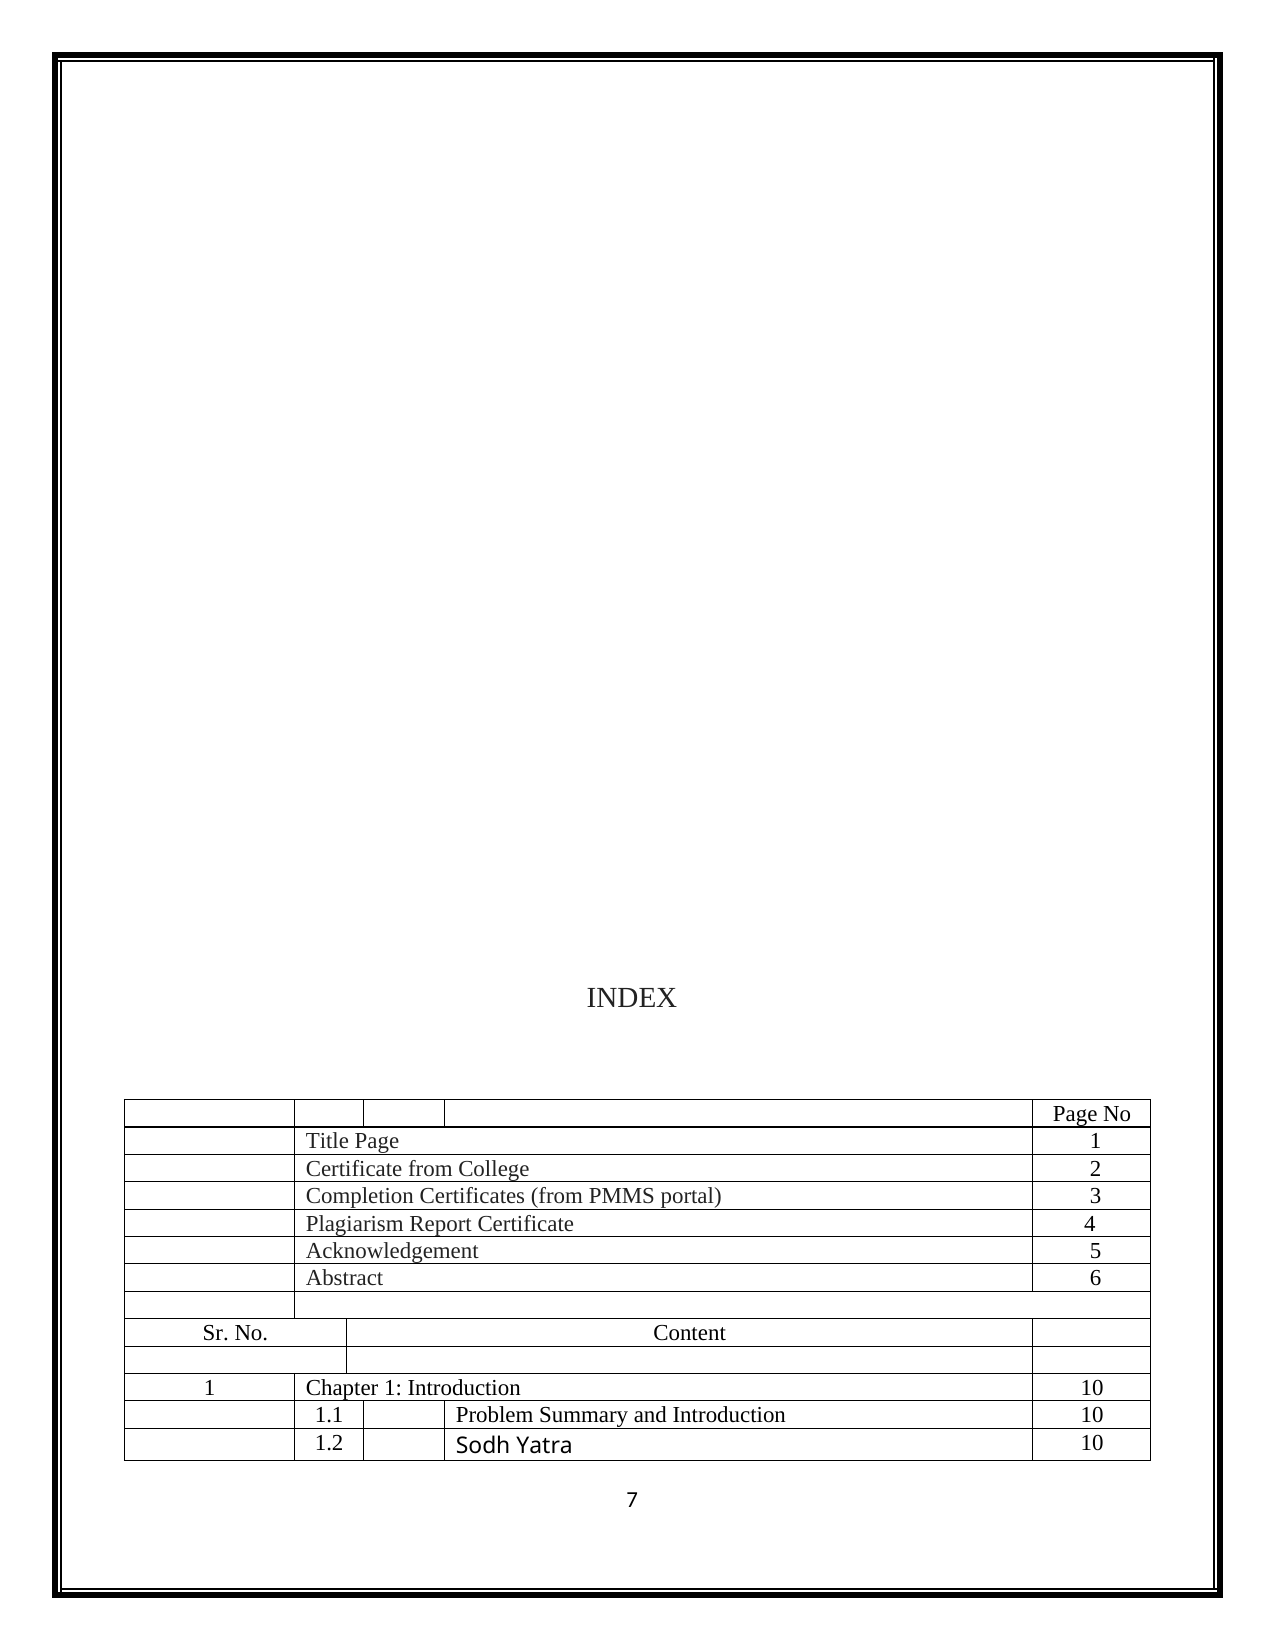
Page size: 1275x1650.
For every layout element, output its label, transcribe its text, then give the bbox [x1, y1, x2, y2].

table_cell 6 [1033, 1264, 1150, 1291]
table_cell [125, 1292, 294, 1318]
table_cell 1 [1033, 1128, 1150, 1154]
table_cell [125, 1210, 294, 1236]
table_cell 1.2 [295, 1429, 363, 1460]
table_cell [125, 1182, 294, 1208]
table_cell Abstract [295, 1264, 1032, 1291]
table_cell 5 [1033, 1237, 1150, 1263]
text INDEX [73, 980, 1191, 1014]
table_cell Title Page [295, 1128, 1032, 1154]
table_cell [125, 1264, 294, 1291]
table_cell 1 [125, 1374, 294, 1400]
table_cell 10 [1033, 1429, 1150, 1460]
table_header Page No [1033, 1100, 1150, 1126]
table_header [445, 1100, 1032, 1126]
table_cell [125, 1429, 294, 1460]
table_cell Chapter 1: Introduction [295, 1374, 1032, 1400]
table_header [125, 1100, 294, 1126]
table_cell Content [347, 1319, 1032, 1346]
table_cell 3 [1033, 1182, 1150, 1208]
table_cell 1.1 [295, 1401, 363, 1428]
table_cell [125, 1237, 294, 1263]
table_cell Acknowledgement [295, 1237, 1032, 1263]
table_cell 10 [1033, 1374, 1150, 1400]
table_cell Plagiarism Report Certificate [295, 1210, 1032, 1236]
table_cell Completion Certificates (from PMMS portal) [295, 1182, 1032, 1208]
table_cell 2 [1033, 1155, 1150, 1181]
table_cell [347, 1347, 1032, 1373]
table_cell [295, 1292, 1150, 1318]
table_cell [125, 1128, 294, 1154]
table_header [364, 1100, 444, 1126]
table_cell [364, 1401, 444, 1428]
table_header [295, 1100, 363, 1126]
table_cell [125, 1155, 294, 1181]
table_cell [125, 1401, 294, 1428]
table_cell [364, 1429, 444, 1460]
table_cell [1033, 1347, 1150, 1373]
table_cell Sodh Yatra [445, 1429, 1032, 1460]
table_cell Sr. No. [125, 1319, 346, 1346]
table_cell Certificate from College [295, 1155, 1032, 1181]
table_cell 10 [1033, 1401, 1150, 1428]
table_cell 4 [1033, 1210, 1150, 1236]
table_cell Problem Summary and Introduction [445, 1401, 1032, 1428]
table_cell [125, 1347, 346, 1373]
table_cell [1033, 1319, 1150, 1346]
